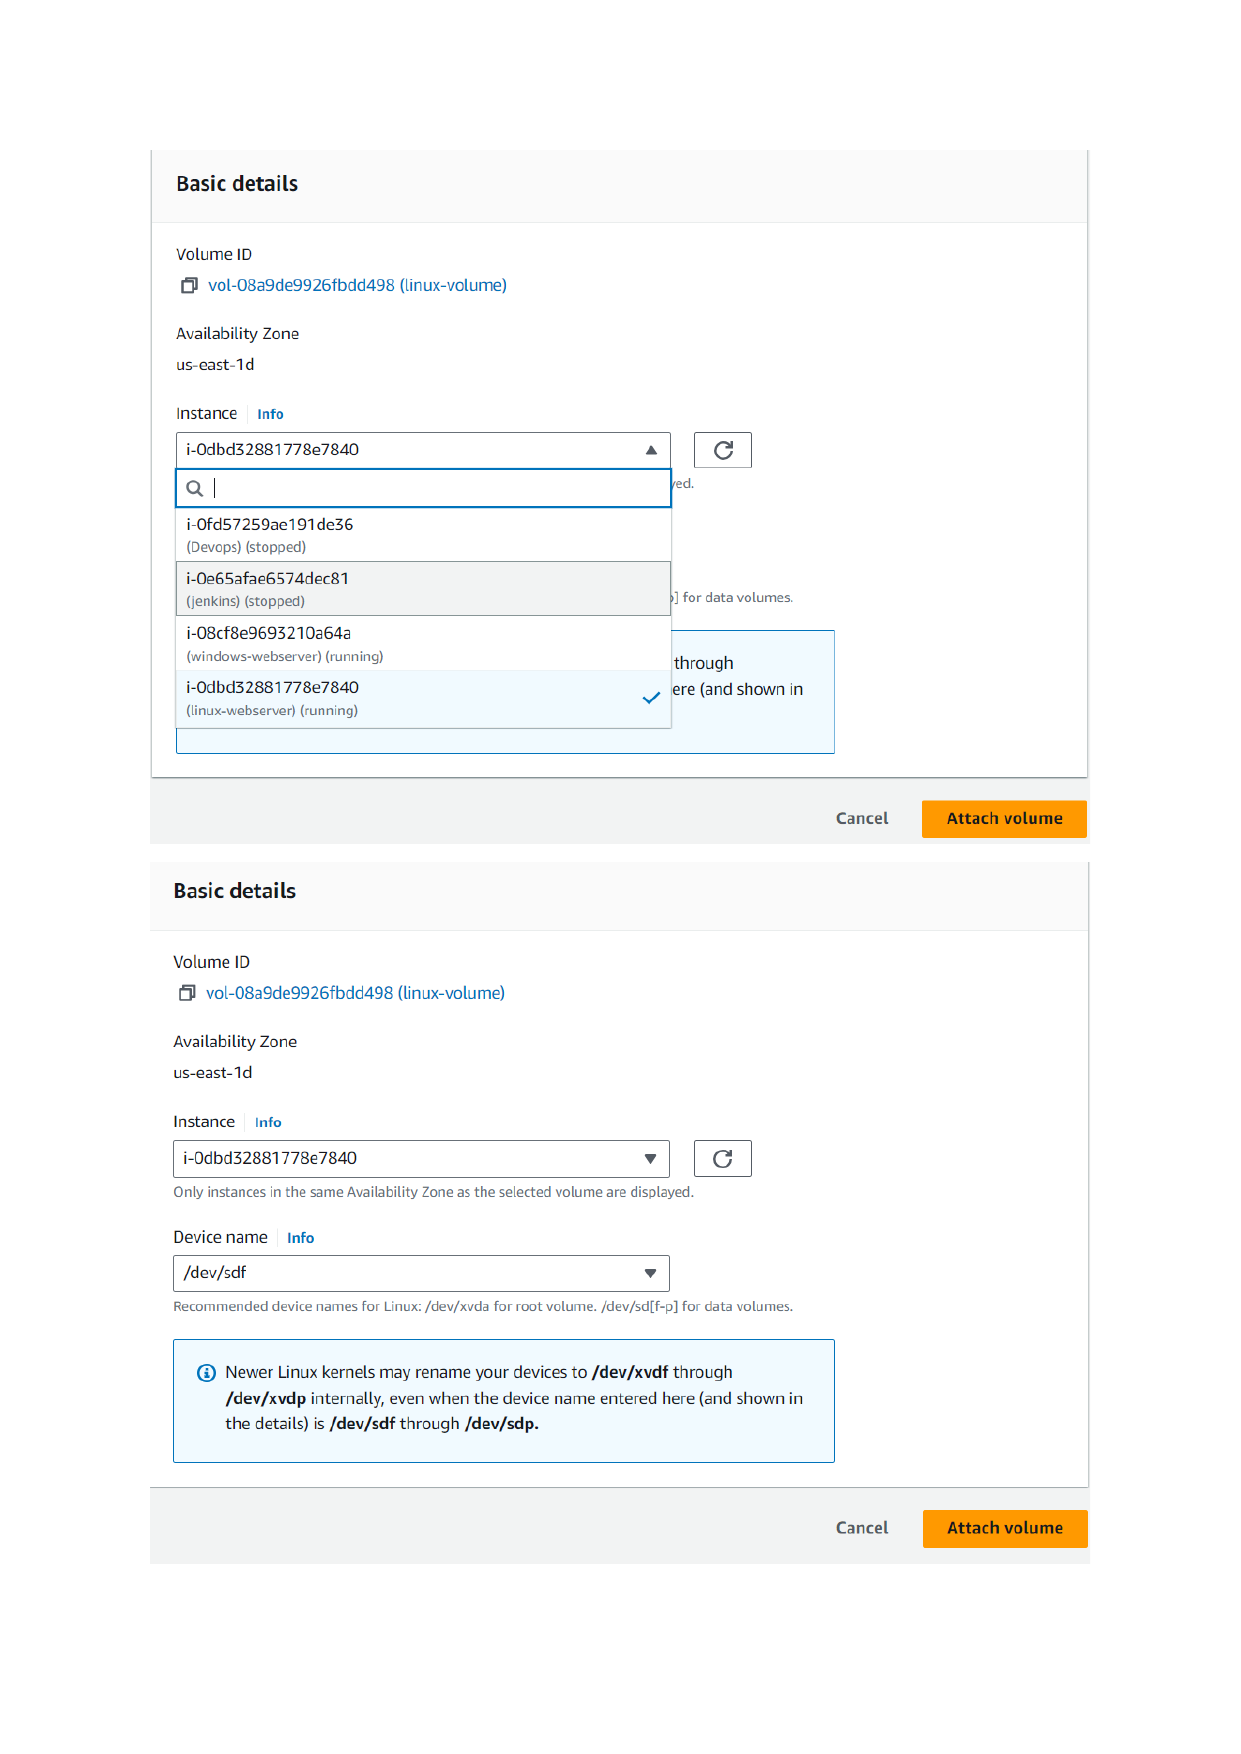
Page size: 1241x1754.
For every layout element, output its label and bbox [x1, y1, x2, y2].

picture [150, 150, 1091, 844]
picture [150, 862, 1091, 1564]
